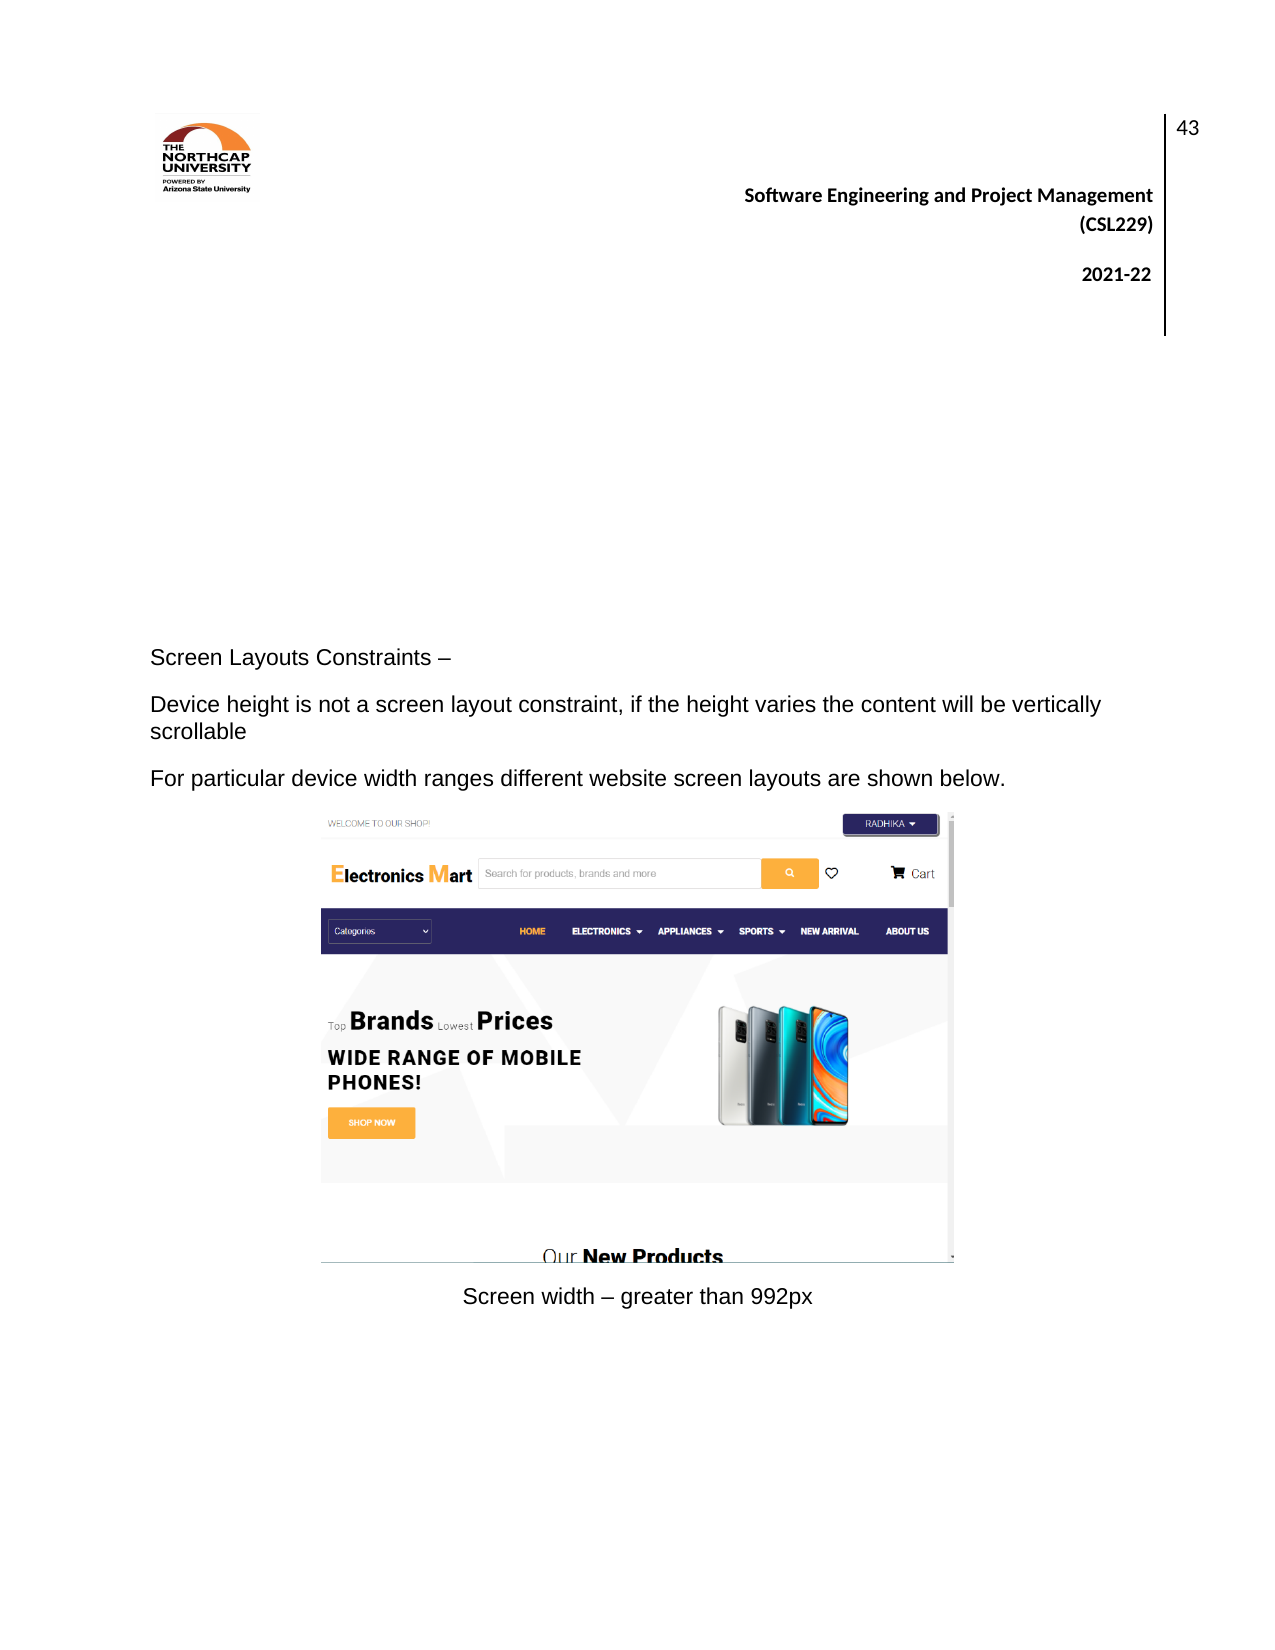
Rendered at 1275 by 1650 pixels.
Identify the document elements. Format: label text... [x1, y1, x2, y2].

text Screen width – greater than 992px [150, 1283, 1125, 1309]
picture [321, 812, 954, 1263]
text Screen Layouts Constraints – [150, 644, 1125, 671]
text For particular device width ranges different website screen layouts are shown below. [150, 765, 1125, 791]
text Device height is not a screen layout constraint, if the height varies the content will be vertically scrollable [150, 691, 1125, 744]
picture [155, 113, 260, 202]
